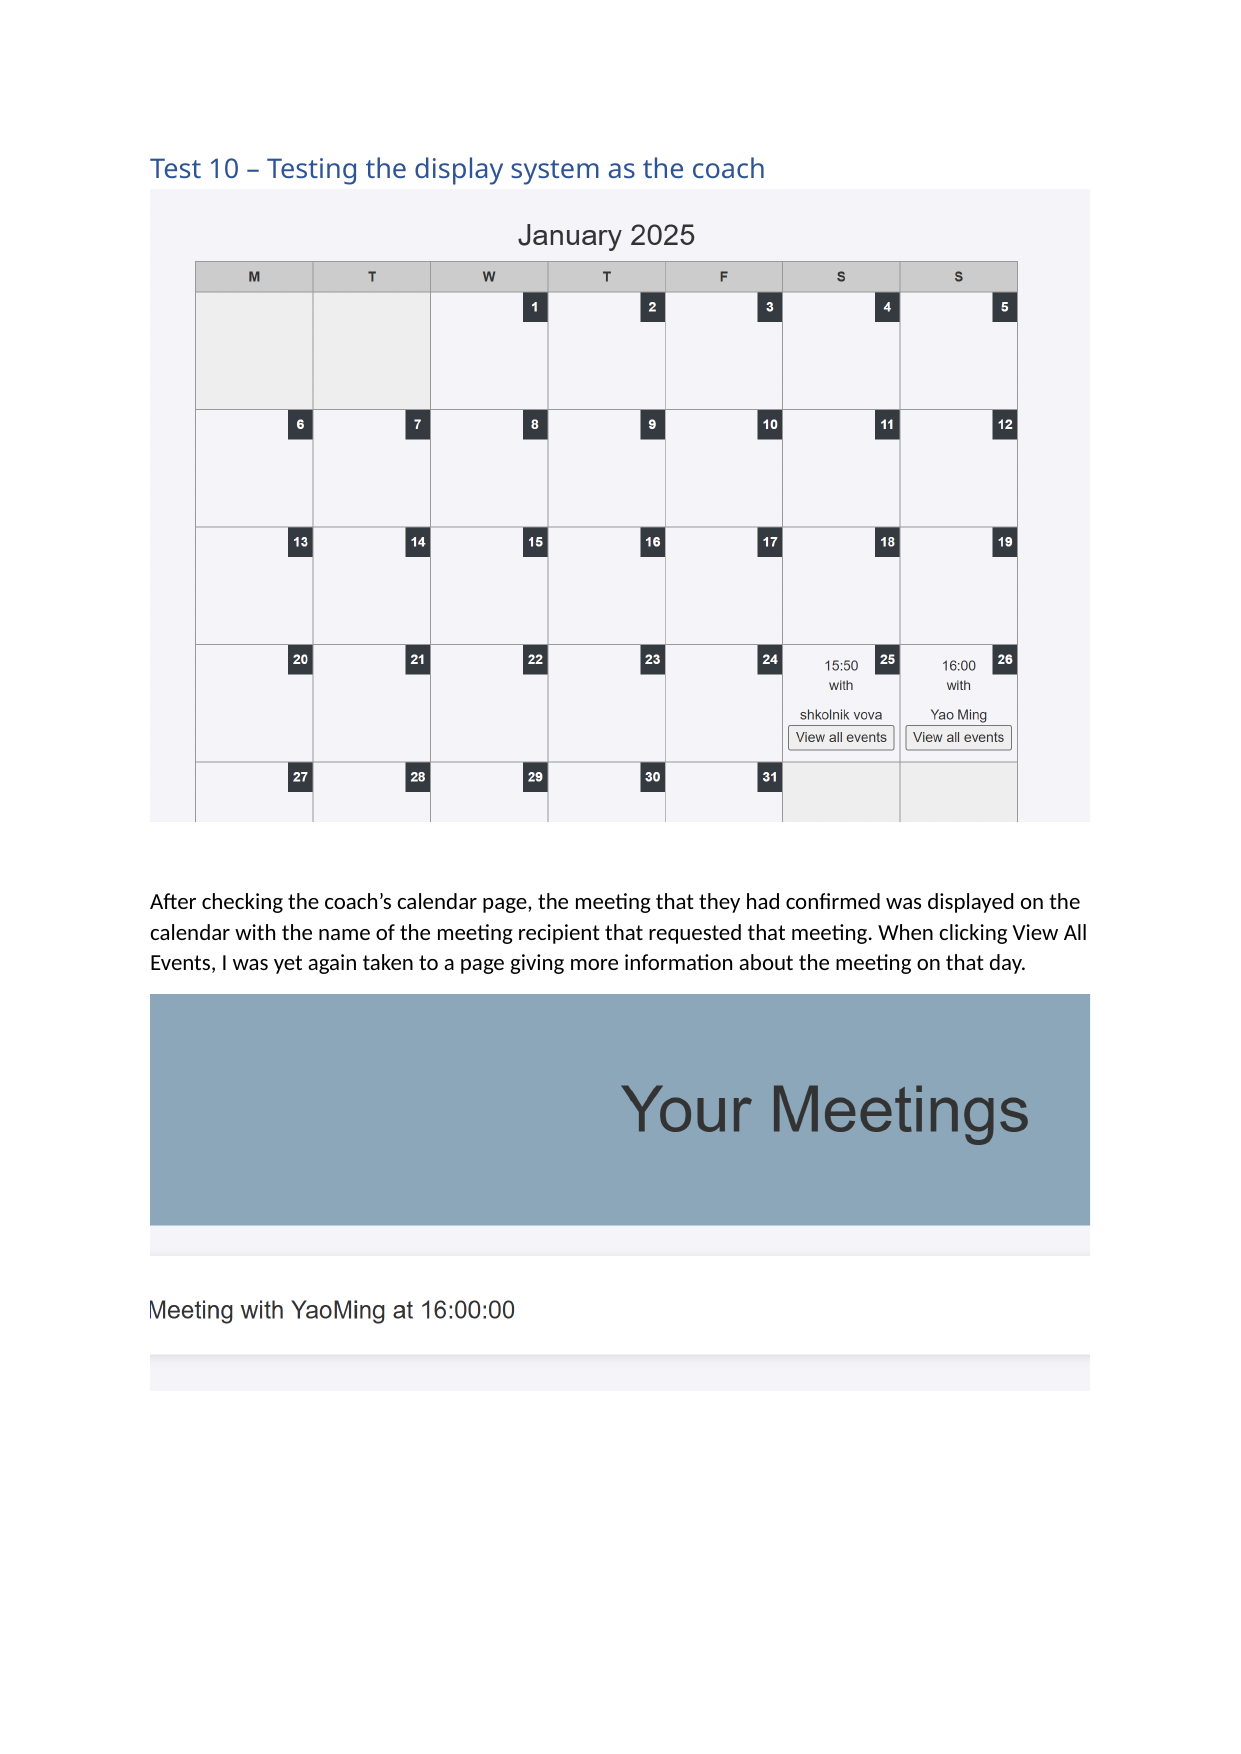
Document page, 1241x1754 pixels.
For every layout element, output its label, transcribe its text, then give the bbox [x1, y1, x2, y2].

picture [150, 189, 1091, 822]
picture [150, 994, 1091, 1391]
text After checking the coach’s calendar page, the meeting that they had confirmed was displayed on the calendar with the name of the meeting recipient that requested that meeting. When clicking View All Events, I was yet again taken to a page giving more information about the meeting on that day. [150, 887, 1090, 976]
subtitle Test 10 – Testing the display system as the coach [150, 150, 1090, 187]
